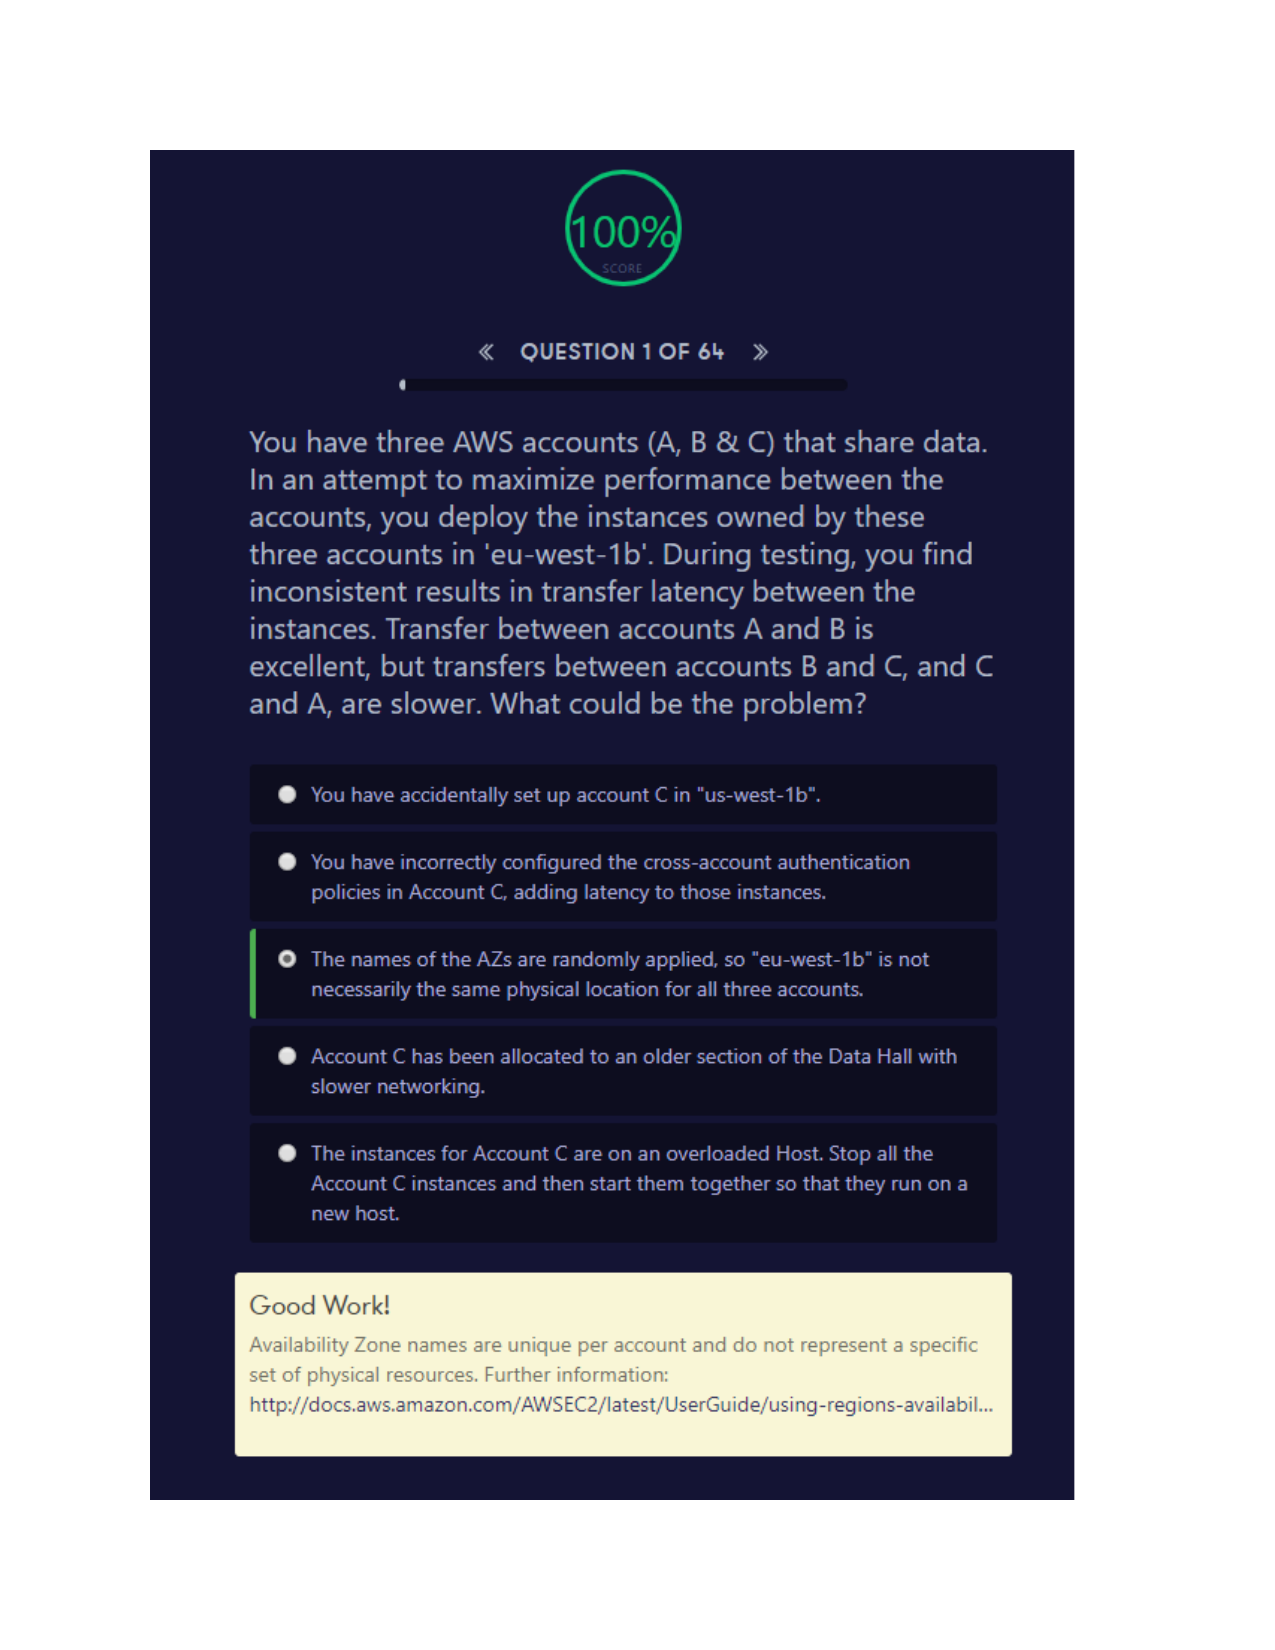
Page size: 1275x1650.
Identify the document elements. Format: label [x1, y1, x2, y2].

picture [150, 150, 1075, 1500]
